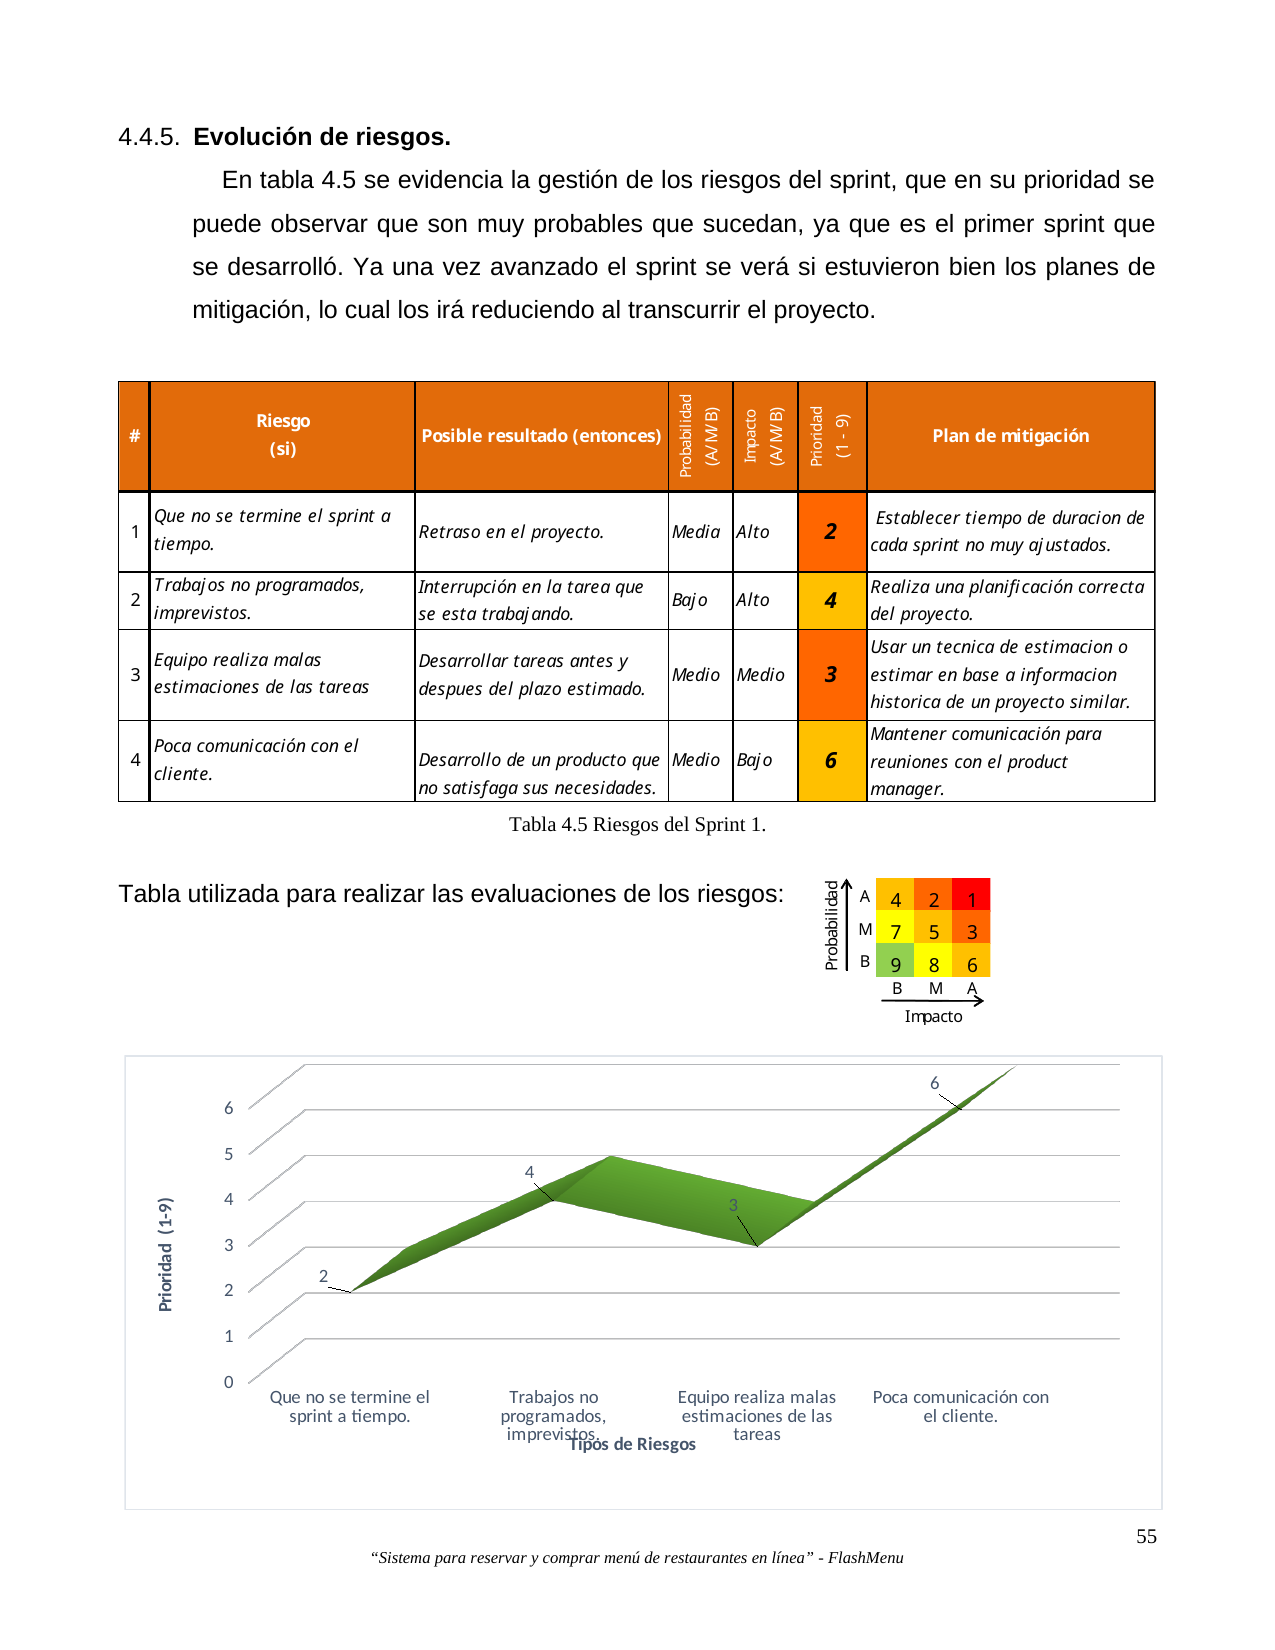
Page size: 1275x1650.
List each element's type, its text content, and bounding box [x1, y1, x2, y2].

text Tabla utilizada para realizar las evaluaciones de los riesgos: [118, 879, 1157, 908]
text En tabla 4.5 se evidencia la gestión de los riesgos del sprint, que en su prioridad se puede observar que son muy probables que sucedan, ya que es el primer sprint que se desarrolló. Ya una vez avanzado el sprint se verá si estuvieron bien los planes de mitigación, lo cual los irá reduciendo al transcurrir el proyecto. [192, 165, 1157, 323]
subtitle Evolución de riesgos. [118, 122, 1157, 151]
